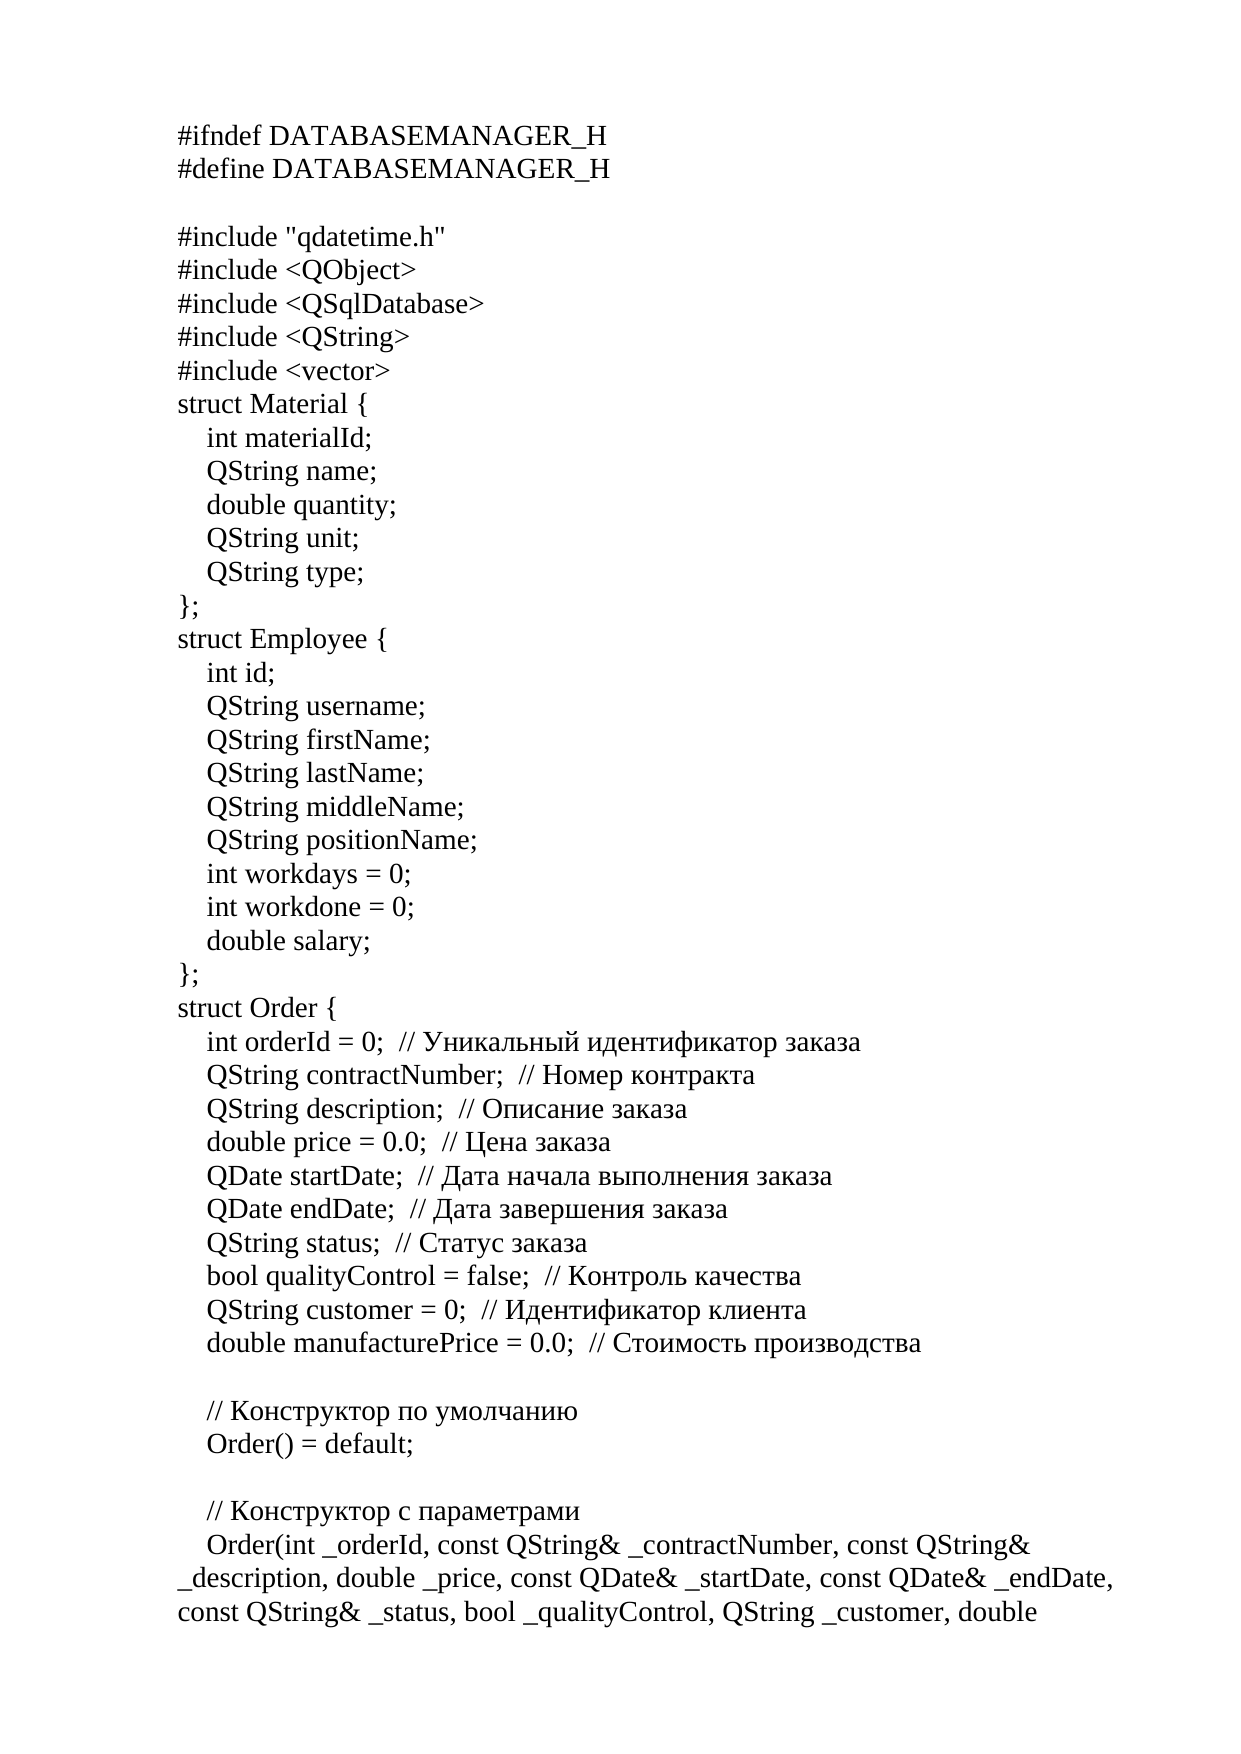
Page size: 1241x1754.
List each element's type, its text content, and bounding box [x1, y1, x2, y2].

text Order() = default; [177, 1426, 1152, 1460]
text double price = 0.0; // Цена заказа [177, 1124, 1152, 1158]
text #include <vector> [177, 353, 1152, 386]
text QString middleName; [177, 789, 1152, 822]
text bool qualityControl = false; // Контроль качества [177, 1258, 1152, 1292]
text int materialId; [177, 420, 1152, 453]
text #ifndef DATABASEMANAGER_H [177, 118, 1152, 152]
text struct Material { [177, 386, 1152, 420]
text QString customer = 0; // Идентификатор клиента [177, 1292, 1152, 1326]
text // Конструктор с параметрами [177, 1493, 1152, 1527]
text QString unit; [177, 521, 1152, 554]
text QDate startDate; // Дата начала выполнения заказа [177, 1158, 1152, 1191]
text QString lastName; [177, 755, 1152, 789]
text int id; [177, 655, 1152, 688]
text // Конструктор по умолчанию [177, 1393, 1152, 1426]
text #define DATABASEMANAGER_H [177, 152, 1152, 185]
text #include "qdatetime.h" [177, 219, 1152, 252]
text QString firstName; [177, 722, 1152, 755]
text struct Order { [177, 990, 1152, 1024]
text QString username; [177, 688, 1152, 722]
text QString name; [177, 453, 1152, 487]
text QString description; // Описание заказа [177, 1091, 1152, 1124]
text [177, 1527, 1152, 1627]
text int workdays = 0; [177, 856, 1152, 889]
text double manufacturePrice = 0.0; // Стоимость производства [177, 1326, 1152, 1359]
text }; [177, 588, 1152, 621]
text #include <QSqlDatabase> [177, 286, 1152, 319]
text QDate endDate; // Дата завершения заказа [177, 1191, 1152, 1225]
text #include <QObject> [177, 252, 1152, 286]
text }; [177, 957, 1152, 990]
text QString status; // Статус заказа [177, 1225, 1152, 1258]
text QString positionName; [177, 822, 1152, 856]
text int workdone = 0; [177, 889, 1152, 923]
text struct Employee { [177, 621, 1152, 655]
text #include <QString> [177, 319, 1152, 353]
text double salary; [177, 923, 1152, 957]
text int orderId = 0; // Уникальный идентификатор заказа [177, 1024, 1152, 1057]
text QString type; [177, 554, 1152, 588]
text QString contractNumber; // Номер контракта [177, 1057, 1152, 1091]
text double quantity; [177, 487, 1152, 521]
